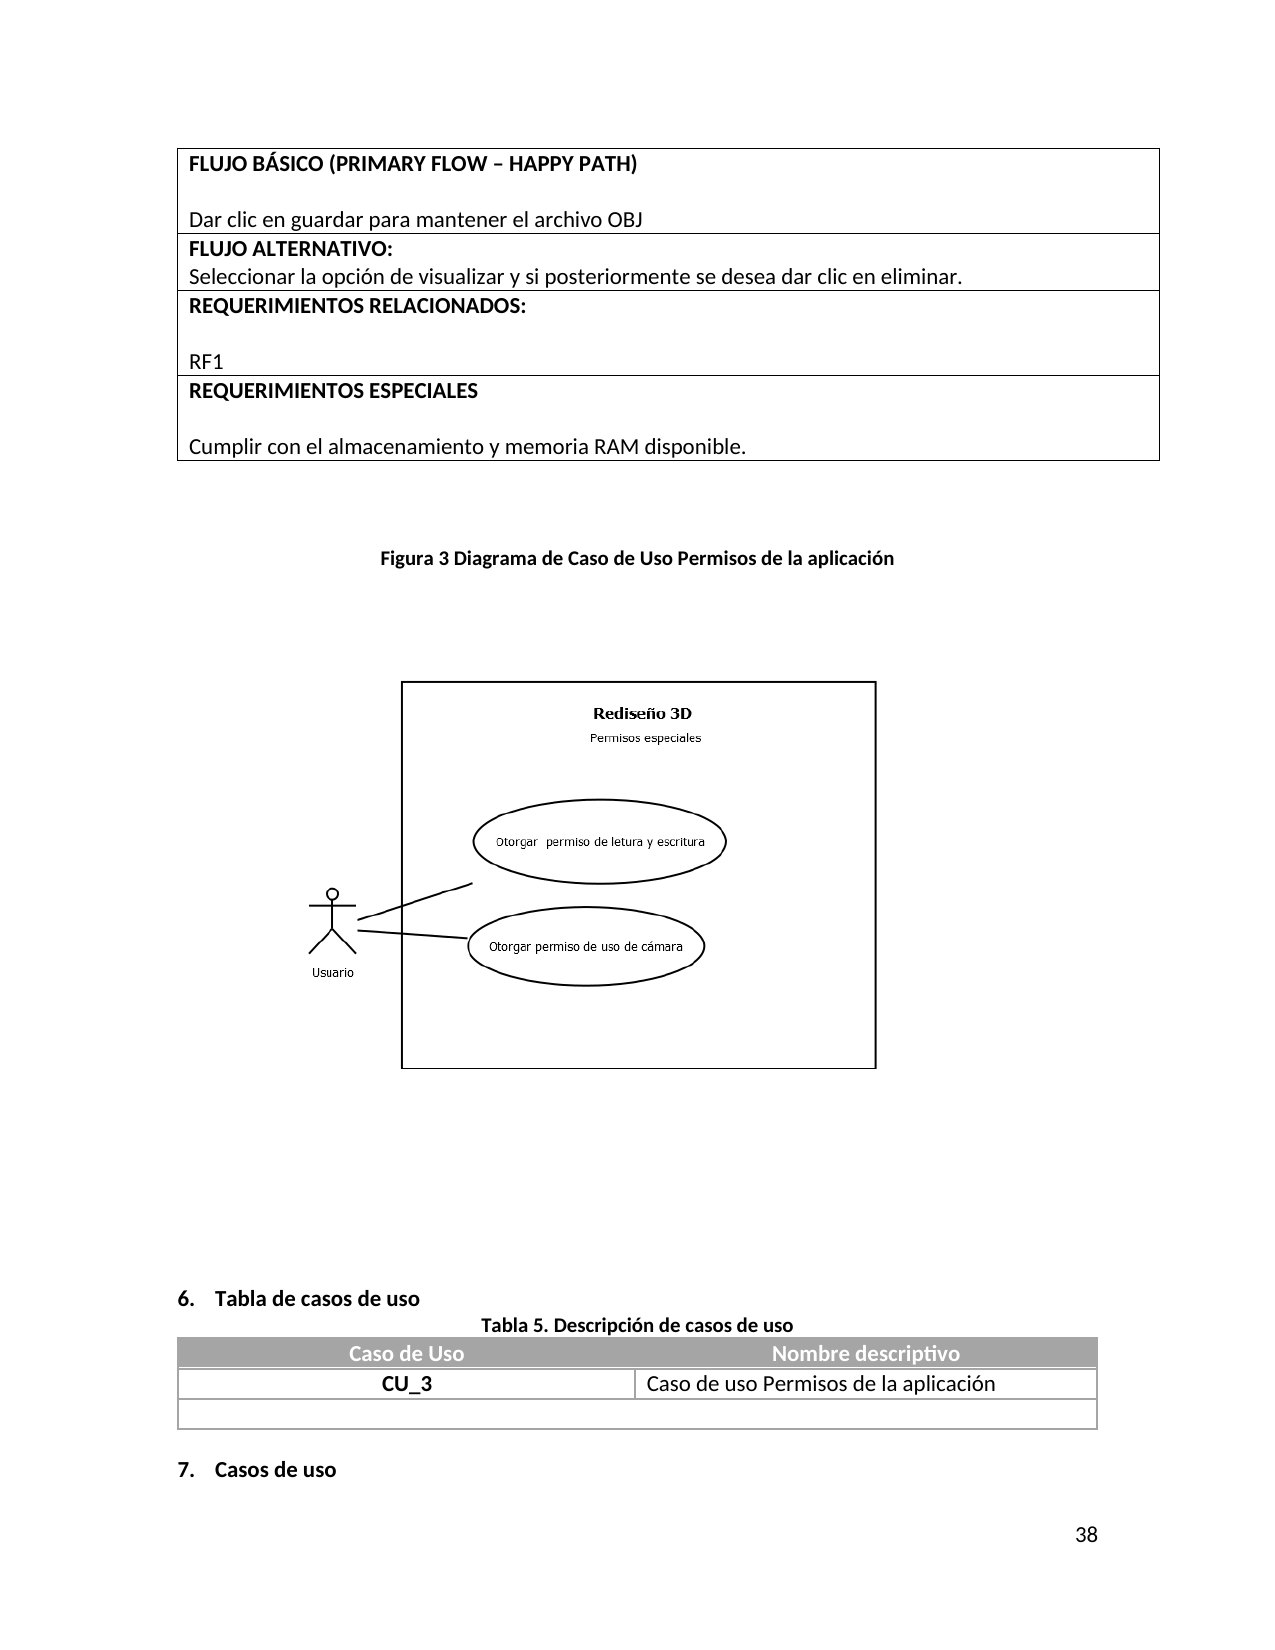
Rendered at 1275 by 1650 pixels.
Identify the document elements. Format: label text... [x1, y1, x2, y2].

list Tabla de casos de uso [177, 1284, 1098, 1312]
table_header Caso de Uso [179, 1339, 635, 1367]
table_cell FLUJO ALTERNATIVO: Seleccionar la opción de visualizar y si posteriormente se desea dar clic en eliminar. [178, 234, 1159, 290]
text Tabla 5. Descripción de casos de uso [177, 1312, 1098, 1337]
table_cell CU_3 [179, 1370, 634, 1397]
table_cell Caso de uso Permisos de la aplicación [636, 1370, 1096, 1397]
list Casos de uso [177, 1455, 1098, 1483]
picture [302, 664, 973, 1069]
table_cell FLUJO BÁSICO (PRIMARY FLOW – HAPPY PATH) Dar clic en guardar para mantener el archivo OBJ [178, 149, 1159, 233]
table_cell [179, 1400, 635, 1428]
table_cell REQUERIMIENTOS ESPECIALES Cumplir con el almacenamiento y memoria RAM disponible. [178, 376, 1159, 460]
table_header Nombre descriptivo [635, 1339, 1096, 1367]
table_cell [635, 1400, 1096, 1428]
table_cell REQUERIMIENTOS RELACIONADOS: RF1 [178, 291, 1159, 375]
text Figura 3 Diagrama de Caso de Uso Permisos de la aplicación [177, 545, 1098, 571]
